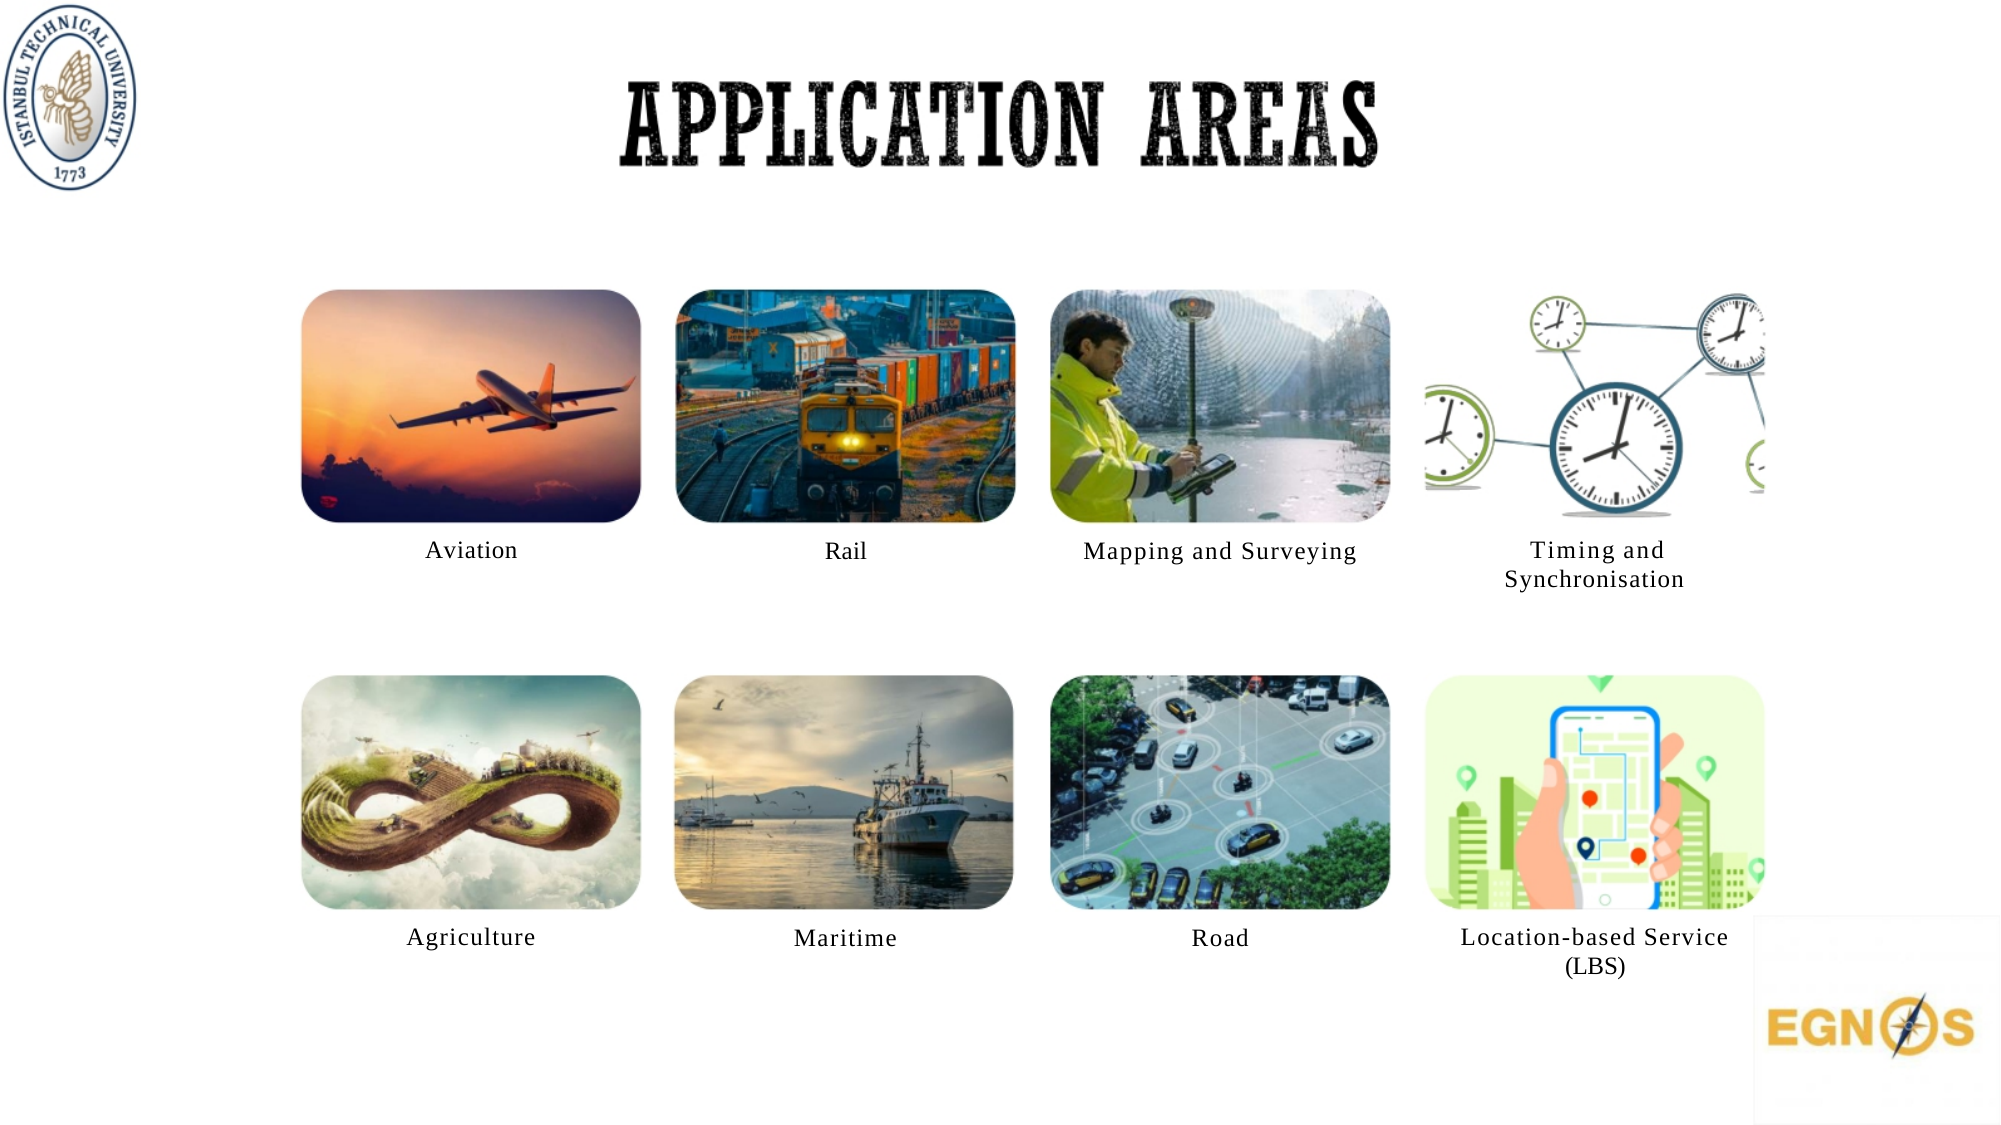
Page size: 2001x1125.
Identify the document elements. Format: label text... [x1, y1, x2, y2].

text Agriculture [406, 922, 794, 951]
picture [1048, 286, 1393, 525]
picture [1048, 673, 1393, 912]
text Mapping and Surveying [1083, 536, 1504, 565]
picture [1421, 286, 1768, 525]
picture [1751, 913, 2000, 1125]
text Rail [824, 536, 1083, 565]
text Timing and Synchronisation [1504, 535, 1686, 592]
picture [298, 673, 644, 912]
picture [671, 673, 1018, 912]
text Maritime [794, 923, 1191, 952]
text Aviation [425, 535, 824, 564]
picture [1421, 673, 1768, 912]
picture [617, 79, 1106, 169]
picture [673, 286, 1018, 525]
text Road [1191, 923, 1460, 952]
text Location-based Service [1460, 922, 1751, 951]
text (LBS) [1565, 951, 1751, 980]
picture [298, 286, 644, 525]
picture [1138, 79, 1381, 169]
picture [0, 0, 141, 199]
